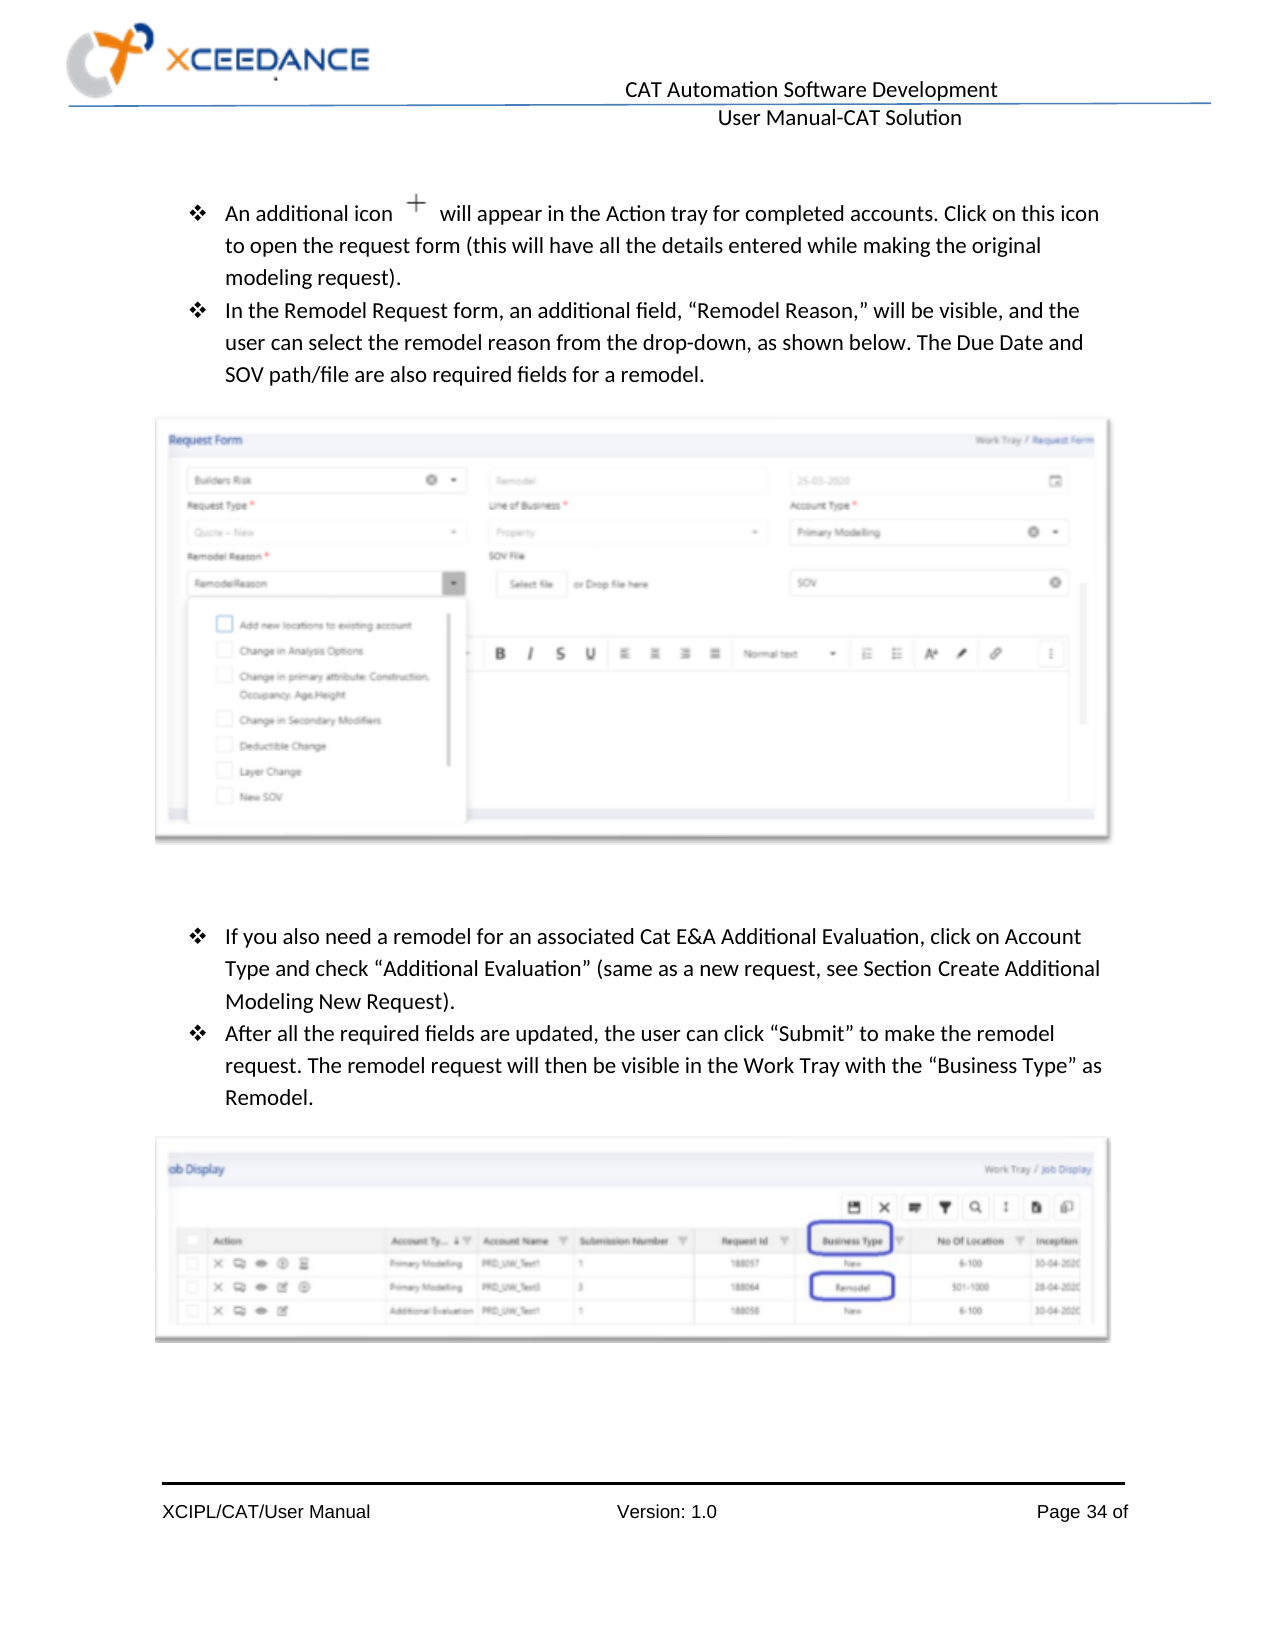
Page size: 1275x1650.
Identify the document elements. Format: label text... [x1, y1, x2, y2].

list If you also need a remodel for an associated Cat E&A Additional Evaluation, click on Account Type and check “Additional Evaluation” (same as a new request, see Section Create Additional Modeling New Request). [187, 922, 1125, 1015]
picture [155, 413, 1115, 845]
list In the Remodel Request form, an additional field, “Remodel Reason,” will be visible, and the user can select the remodel reason from the drop-down, as shown below. The Due Date and SOV path/file are also required fields for a remodel. [187, 296, 1125, 388]
picture [398, 187, 435, 222]
picture [155, 1136, 1112, 1343]
list After all the required fields are updated, the user can click “Submit” to make the remodel request. The remodel request will then be visible in the Work Tray with the “Business Type” as Remodel. [187, 1019, 1125, 1111]
list An additional icon will appear in the Action tray for completed accounts. Click on this icon to open the request form (this will have all the details entered while making the original modeling request). [187, 187, 1125, 292]
picture [65, 18, 371, 104]
